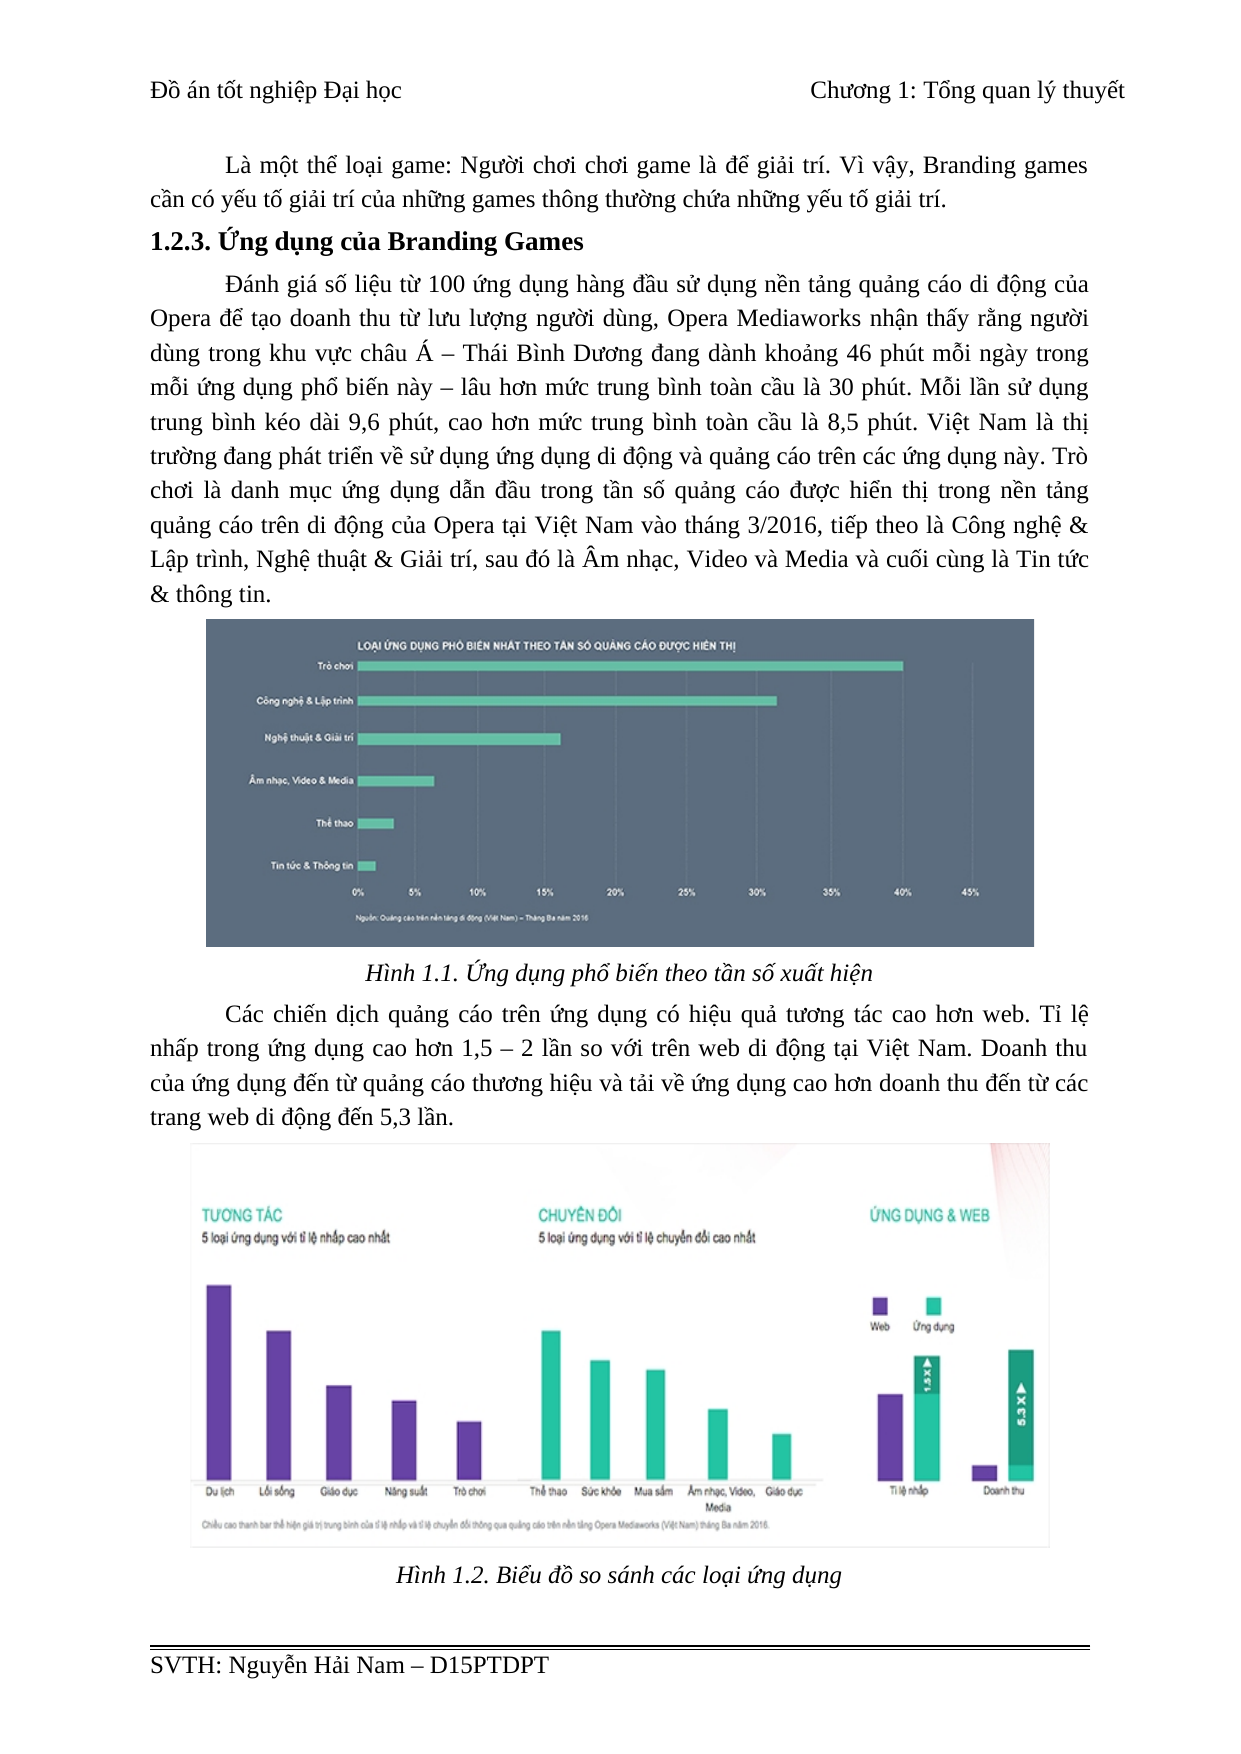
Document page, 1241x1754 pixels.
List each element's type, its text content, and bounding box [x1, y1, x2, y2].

subtitle 1.2.3. Ứng dụng của Branding Games [150, 225, 1090, 256]
text Là một thể loại game: Người chơi chơi game là để giải trí. Vì vậy, Branding games cần có yếu tố giải trí của những games thông thường chứa những yếu tố giải trí. [150, 150, 1090, 213]
text Hình 1.1. Ứng dụng phổ biến theo tần số xuất hiện [150, 958, 1090, 987]
text Các chiến dịch quảng cáo trên ứng dụng có hiệu quả tương tác cao hơn web. Tỉ lệ nhấp trong ứng dụng cao hơn 1,5 – 2 lần so với trên web di động tại Việt Nam. Doanh thu của ứng dụng đến từ quảng cáo thương hiệu và tải về ứng dụng cao hơn doanh thu đến từ các trang web di động đến 5,3 lần. [150, 999, 1090, 1131]
text Đánh giá số liệu từ 100 ứng dụng hàng đầu sử dụng nền tảng quảng cáo di động của Opera để tạo doanh thu từ lưu lượng người dùng, Opera Mediaworks nhận thấy rằng người dùng trong khu vực châu Á – Thái Bình Dương đang dành khoảng 46 phút mỗi ngày trong mỗi ứng dụng phổ biến này – lâu hơn mức trung bình toàn cầu là 30 phút. Mỗi lần sử dụng trung bình kéo dài 9,6 phút, cao hơn mức trung bình toàn cầu là 8,5 phút. Việt Nam là thị trường đang phát triển về sử dụng ứng dụng di động và quảng cáo trên các ứng dụng này. Trò chơi là danh mục ứng dụng dẫn đầu trong tần số quảng cáo được hiển thị trong nền tảng quảng cáo trên di động của Opera tại Việt Nam vào tháng 3/2016, tiếp theo là Công nghệ & Lập trình, Nghệ thuật & Giải trí, sau đó là Âm nhạc, Video và Media và cuối cùng là Tin tức & thông tin. [150, 269, 1090, 608]
text Hình 1.2. Biểu đồ so sánh các loại ứng dụng [150, 1560, 1090, 1589]
picture [190, 1143, 1050, 1548]
picture [206, 619, 1035, 947]
